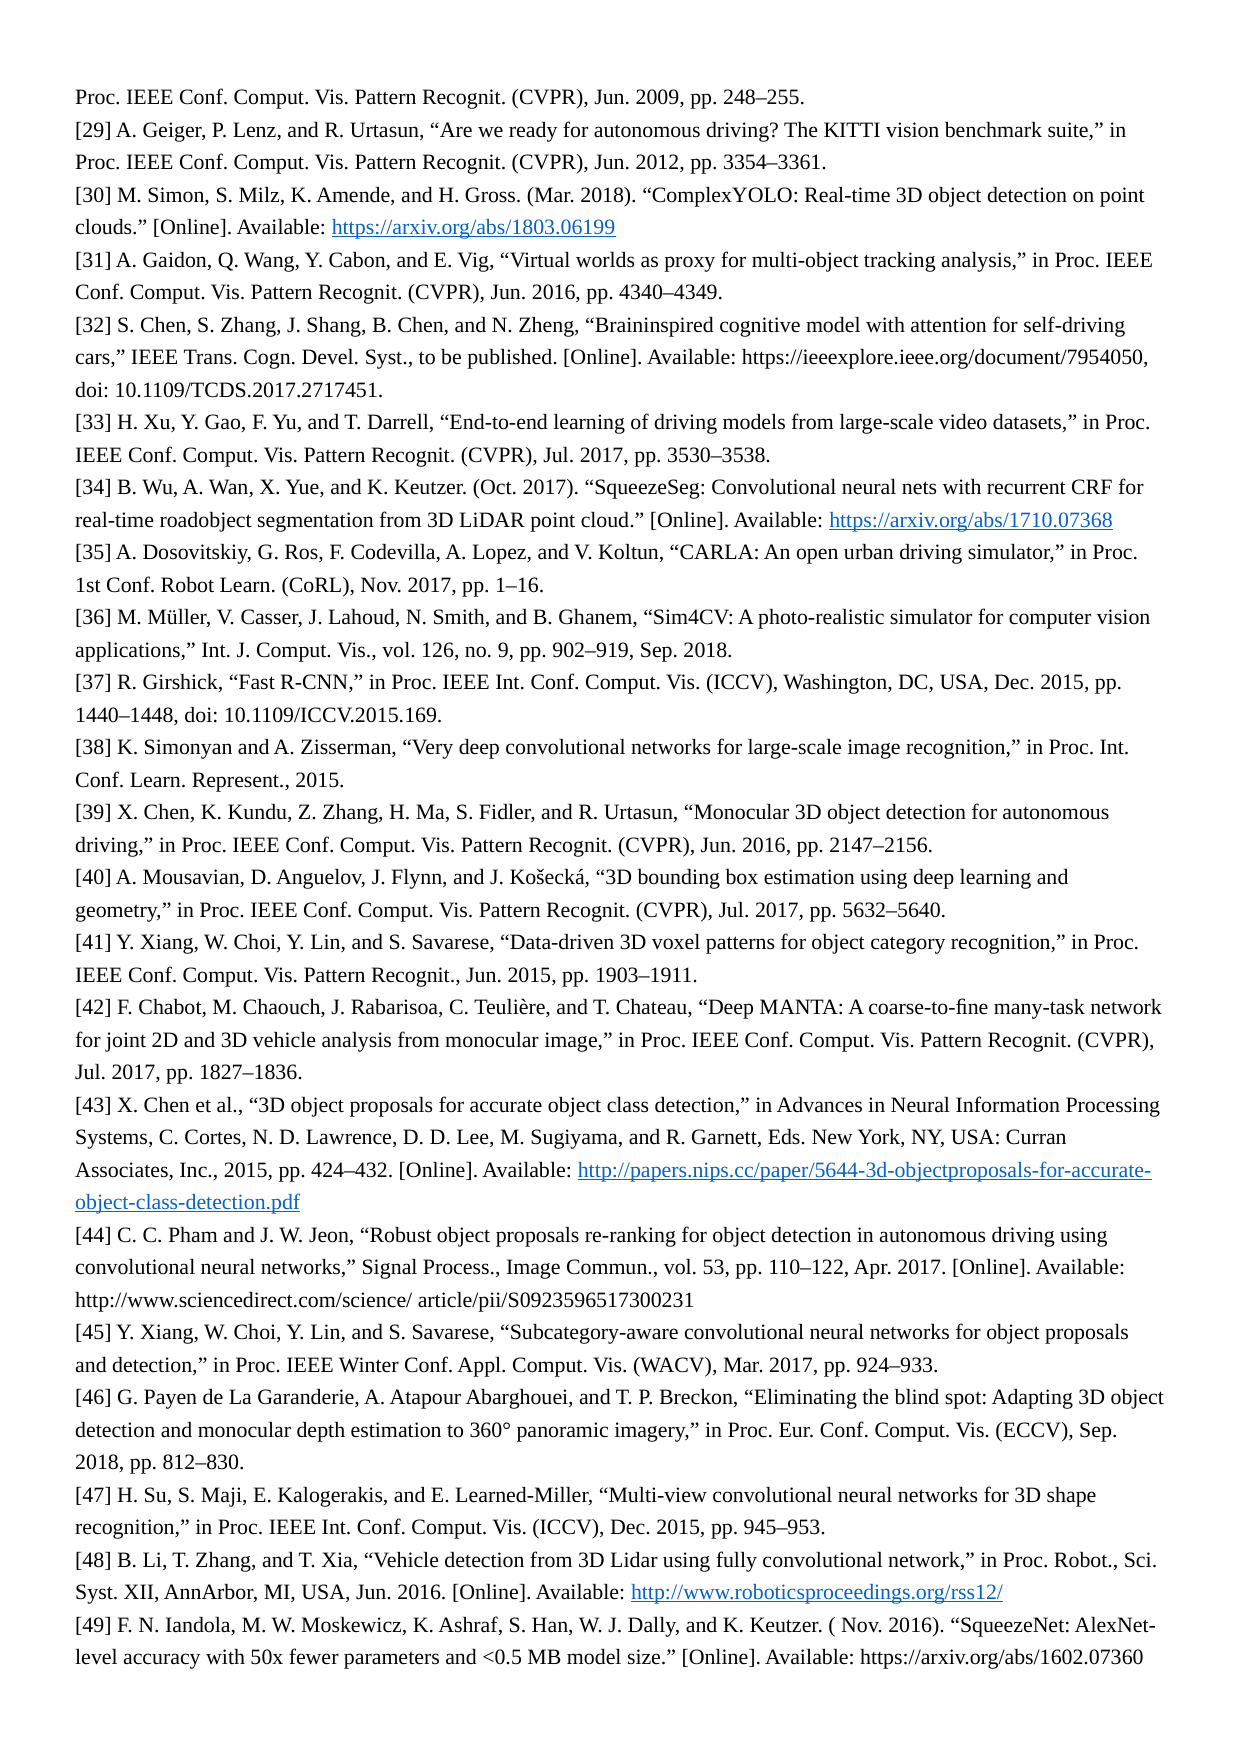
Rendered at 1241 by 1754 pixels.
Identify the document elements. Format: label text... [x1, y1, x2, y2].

text [44] C. C. Pham and J. W. Jeon, “Robust object proposals re-ranking for object detection in autonomous driving using convolutional neural networks,” Signal Process., Image Commun., vol. 53, pp. 110–122, Apr. 2017. [Online]. Available: http://www.sciencedirect.com/science/ article/pii/S0923596517300231 [75, 1218, 1165, 1316]
text [41] Y. Xiang, W. Choi, Y. Lin, and S. Savarese, “Data-driven 3D voxel patterns for object category recognition,” in Proc. IEEE Conf. Comput. Vis. Pattern Recognit., Jun. 2015, pp. 1903–1911. [75, 926, 1165, 991]
text [30] M. Simon, S. Milz, K. Amende, and H. Gross. (Mar. 2018). “ComplexYOLO: Real-time 3D object detection on point clouds.” [Online]. Available: https://arxiv.org/abs/1803.06199 [75, 178, 1165, 243]
text [33] H. Xu, Y. Gao, F. Yu, and T. Darrell, “End-to-end learning of driving models from large-scale video datasets,” in Proc. IEEE Conf. Comput. Vis. Pattern Recognit. (CVPR), Jul. 2017, pp. 3530–3538. [75, 406, 1165, 471]
text [31] A. Gaidon, Q. Wang, Y. Cabon, and E. Vig, “Virtual worlds as proxy for multi-object tracking analysis,” in Proc. IEEE Conf. Comput. Vis. Pattern Recognit. (CVPR), Jun. 2016, pp. 4340–4349. [75, 243, 1165, 308]
text [46] G. Payen de La Garanderie, A. Atapour Abarghouei, and T. P. Breckon, “Eliminating the blind spot: Adapting 3D object detection and monocular depth estimation to 360° panoramic imagery,” in Proc. Eur. Conf. Comput. Vis. (ECCV), Sep. 2018, pp. 812–830. [75, 1381, 1165, 1478]
text [40] A. Mousavian, D. Anguelov, J. Flynn, and J. Košecká, “3D bounding box estimation using deep learning and geometry,” in Proc. IEEE Conf. Comput. Vis. Pattern Recognit. (CVPR), Jul. 2017, pp. 5632–5640. [75, 861, 1165, 926]
text [37] R. Girshick, “Fast R-CNN,” in Proc. IEEE Int. Conf. Comput. Vis. (ICCV), Washington, DC, USA, Dec. 2015, pp. 1440–1448, doi: 10.1109/ICCV.2015.169. [75, 666, 1165, 731]
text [75, 1608, 1165, 1673]
text [45] Y. Xiang, W. Choi, Y. Lin, and S. Savarese, “Subcategory-aware convolutional neural networks for object proposals and detection,” in Proc. IEEE Winter Conf. Appl. Comput. Vis. (WACV), Mar. 2017, pp. 924–933. [75, 1316, 1165, 1381]
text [75, 81, 1165, 113]
text [43] X. Chen et al., “3D object proposals for accurate object class detection,” in Advances in Neural Information Processing Systems, C. Cortes, N. D. Lawrence, D. D. Lee, M. Sugiyama, and R. Garnett, Eds. New York, NY, USA: Curran Associates, Inc., 2015, pp. 424–432. [Online]. Available: http://papers.nips.cc/paper/5644-3d-objectproposals-for-accurate-object-class-detection.pdf [75, 1088, 1165, 1218]
text [38] K. Simonyan and A. Zisserman, “Very deep convolutional networks for large-scale image recognition,” in Proc. Int. Conf. Learn. Represent., 2015. [75, 731, 1165, 796]
text [36] M. Müller, V. Casser, J. Lahoud, N. Smith, and B. Ghanem, “Sim4CV: A photo-realistic simulator for computer vision applications,” Int. J. Comput. Vis., vol. 126, no. 9, pp. 902–919, Sep. 2018. [75, 601, 1165, 666]
text [29] A. Geiger, P. Lenz, and R. Urtasun, “Are we ready for autonomous driving? The KITTI vision benchmark suite,” in Proc. IEEE Conf. Comput. Vis. Pattern Recognit. (CVPR), Jun. 2012, pp. 3354–3361. [75, 113, 1165, 178]
text [47] H. Su, S. Maji, E. Kalogerakis, and E. Learned-Miller, “Multi-view convolutional neural networks for 3D shape recognition,” in Proc. IEEE Int. Conf. Comput. Vis. (ICCV), Dec. 2015, pp. 945–953. [75, 1478, 1165, 1543]
text [32] S. Chen, S. Zhang, J. Shang, B. Chen, and N. Zheng, “Braininspired cognitive model with attention for self-driving cars,” IEEE Trans. Cogn. Devel. Syst., to be published. [Online]. Available: https://ieeexplore.ieee.org/document/7954050, doi: 10.1109/TCDS.2017.2717451. [75, 308, 1165, 406]
text [48] B. Li, T. Zhang, and T. Xia, “Vehicle detection from 3D Lidar using fully convolutional network,” in Proc. Robot., Sci. Syst. XII, AnnArbor, MI, USA, Jun. 2016. [Online]. Available: http://www.roboticsproceedings.org/rss12/ [75, 1543, 1165, 1608]
text [35] A. Dosovitskiy, G. Ros, F. Codevilla, A. Lopez, and V. Koltun, “CARLA: An open urban driving simulator,” in Proc. 1st Conf. Robot Learn. (CoRL), Nov. 2017, pp. 1–16. [75, 536, 1165, 601]
text [39] X. Chen, K. Kundu, Z. Zhang, H. Ma, S. Fidler, and R. Urtasun, “Monocular 3D object detection for autonomous driving,” in Proc. IEEE Conf. Comput. Vis. Pattern Recognit. (CVPR), Jun. 2016, pp. 2147–2156. [75, 796, 1165, 861]
text [34] B. Wu, A. Wan, X. Yue, and K. Keutzer. (Oct. 2017). “SqueezeSeg: Convolutional neural nets with recurrent CRF for real-time roadobject segmentation from 3D LiDAR point cloud.” [Online]. Available: https://arxiv.org/abs/1710.07368 [75, 471, 1165, 536]
text [42] F. Chabot, M. Chaouch, J. Rabarisoa, C. Teulière, and T. Chateau, “Deep MANTA: A coarse-to-ﬁne many-task network for joint 2D and 3D vehicle analysis from monocular image,” in Proc. IEEE Conf. Comput. Vis. Pattern Recognit. (CVPR), Jul. 2017, pp. 1827–1836. [75, 991, 1165, 1088]
